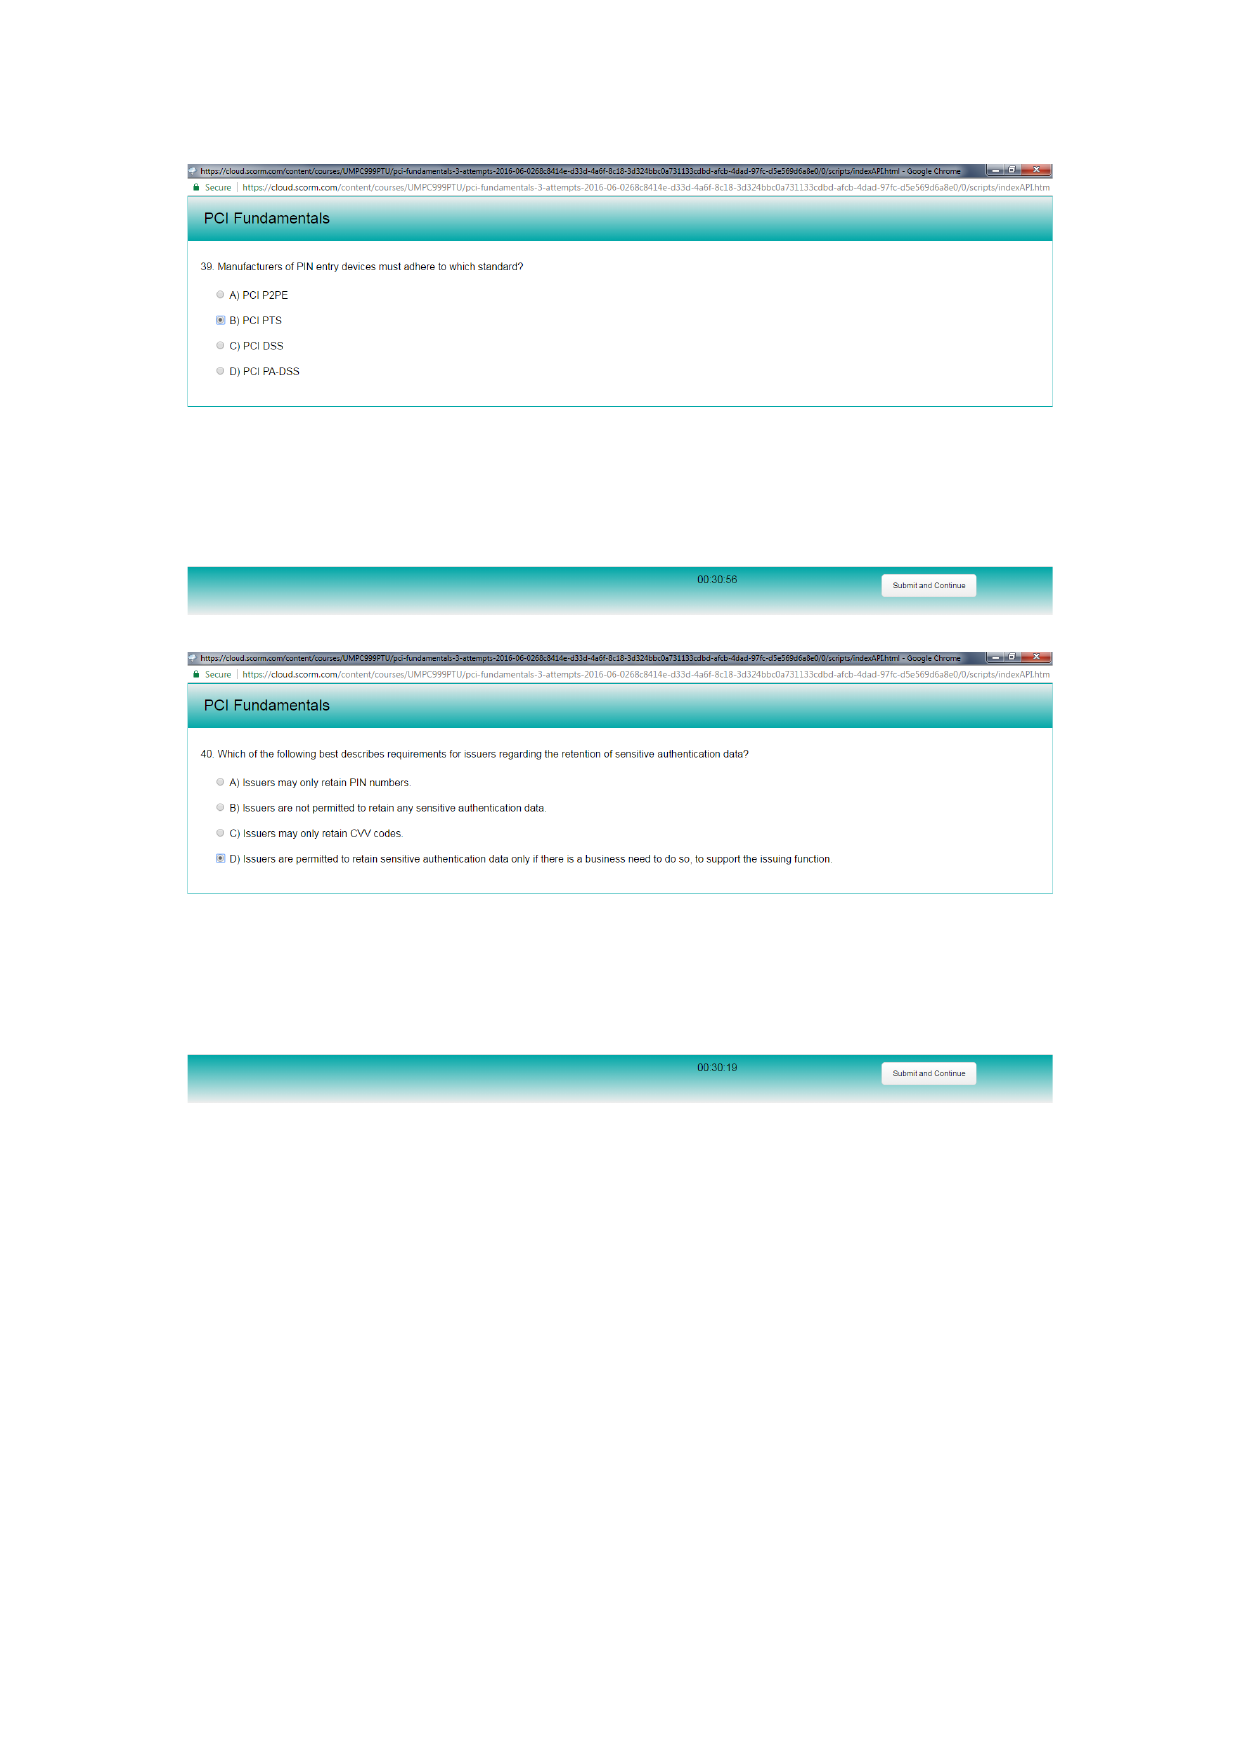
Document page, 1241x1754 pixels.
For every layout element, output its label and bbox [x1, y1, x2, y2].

picture [187, 164, 1053, 626]
picture [187, 652, 1053, 1114]
